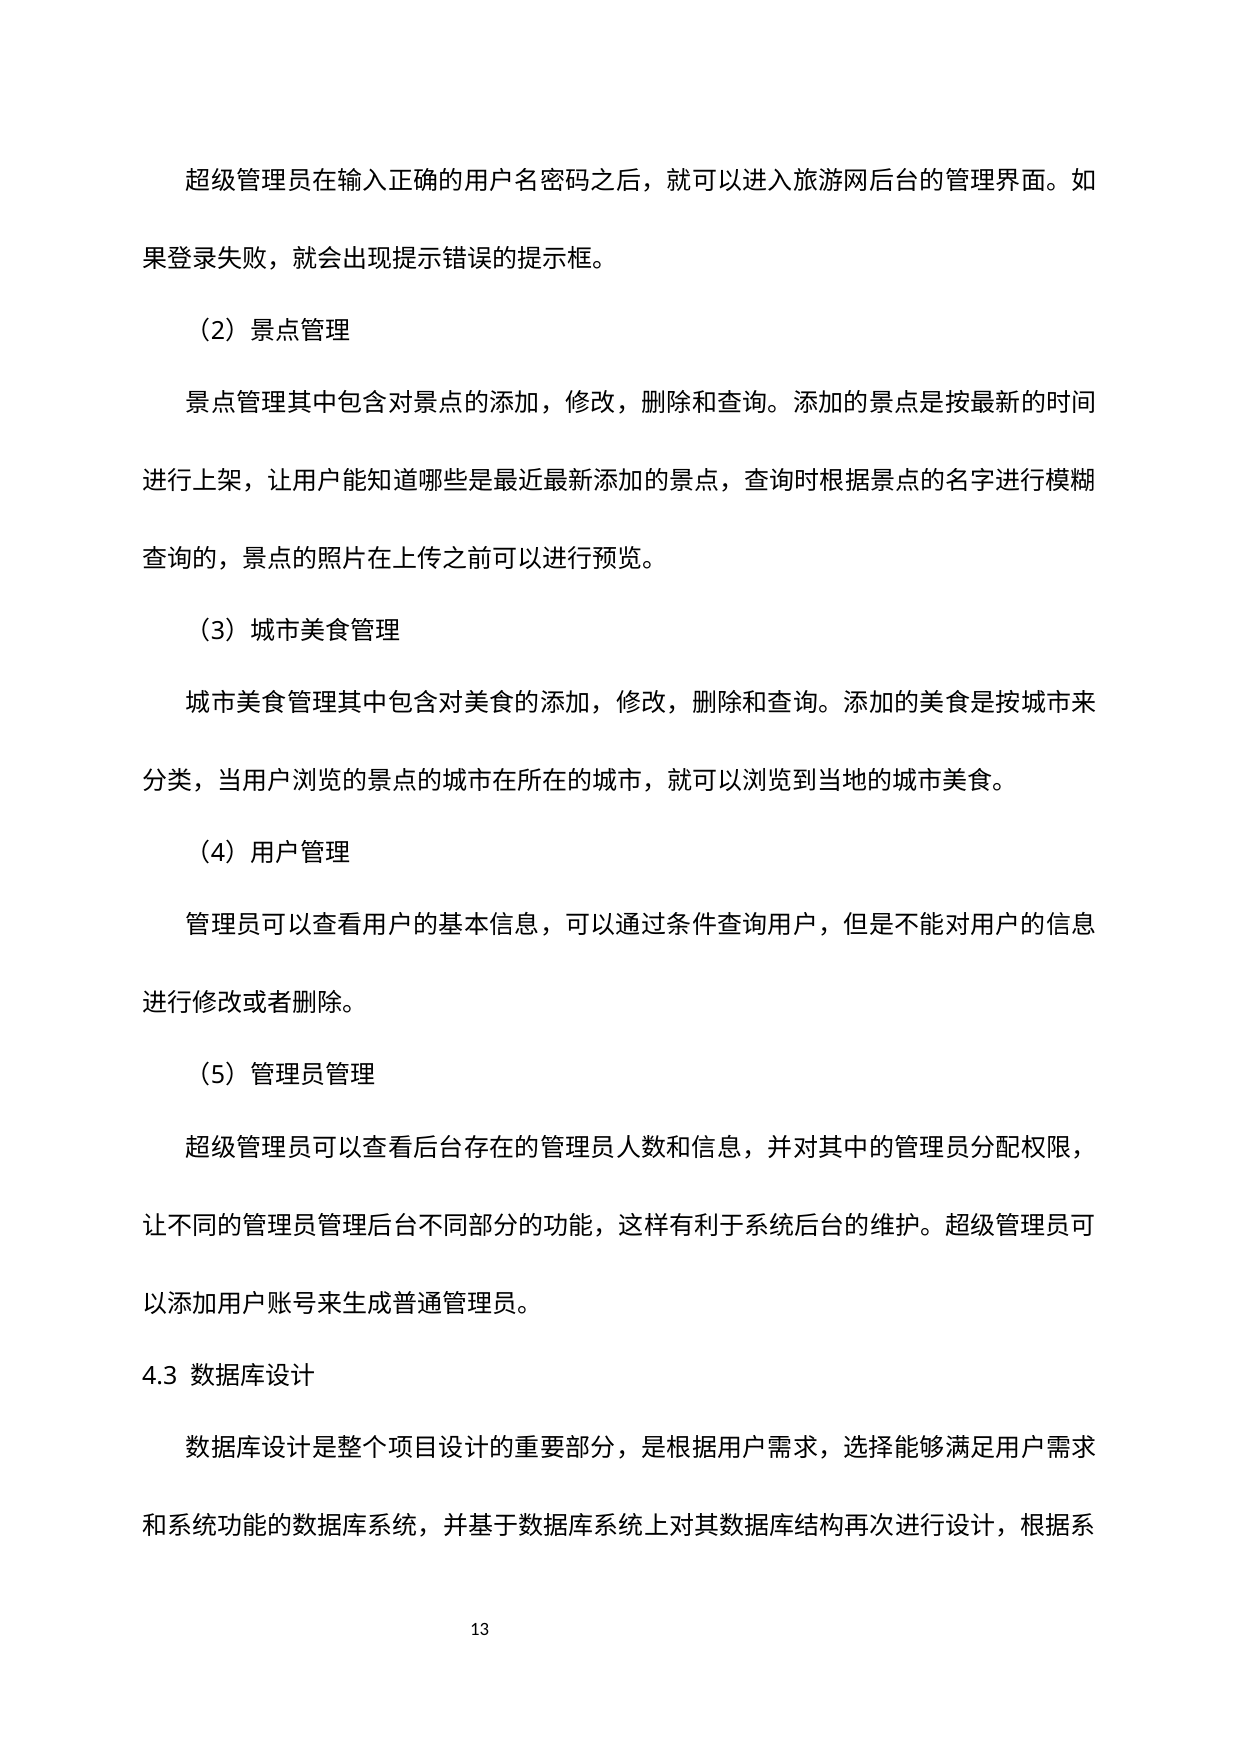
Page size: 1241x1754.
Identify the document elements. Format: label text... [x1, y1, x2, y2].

list 超级管理员可以查看后台存在的管理员人数和信息，并对其中的管理员分配权限，让不同的管理员管理后台不同部分的功能，这样有利于系统后台的维护。超级管理员可以添加用户账号来生成普通管理员。 [142, 1113, 1098, 1334]
list 景点管理 [142, 296, 1098, 361]
list 城市美食管理其中包含对美食的添加，修改，删除和查询。添加的美食是按城市来分类，当用户浏览的景点的城市在所在的城市，就可以浏览到当地的城市美食。 [142, 668, 1098, 811]
list 景点管理其中包含对景点的添加，修改，删除和查询。添加的景点是按最新的时间进行上架，让用户能知道哪些是最近最新添加的景点，查询时根据景点的名字进行模糊查询的，景点的照片在上传之前可以进行预览。 [142, 368, 1098, 589]
list 城市美食管理 [142, 596, 1098, 661]
list 管理员管理 [142, 1041, 1098, 1106]
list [142, 1413, 1098, 1556]
list 管理员可以查看用户的基本信息，可以通过条件查询用户，但是不能对用户的信息进行修改或者删除。 [142, 891, 1098, 1033]
list 用户管理 [142, 818, 1098, 883]
text 4.3 数据库设计 [142, 1341, 1098, 1406]
list 超级管理员在输入正确的用户名密码之后，就可以进入旅游网后台的管理界面。如果登录失败，就会出现提示错误的提示框。 [142, 146, 1098, 289]
